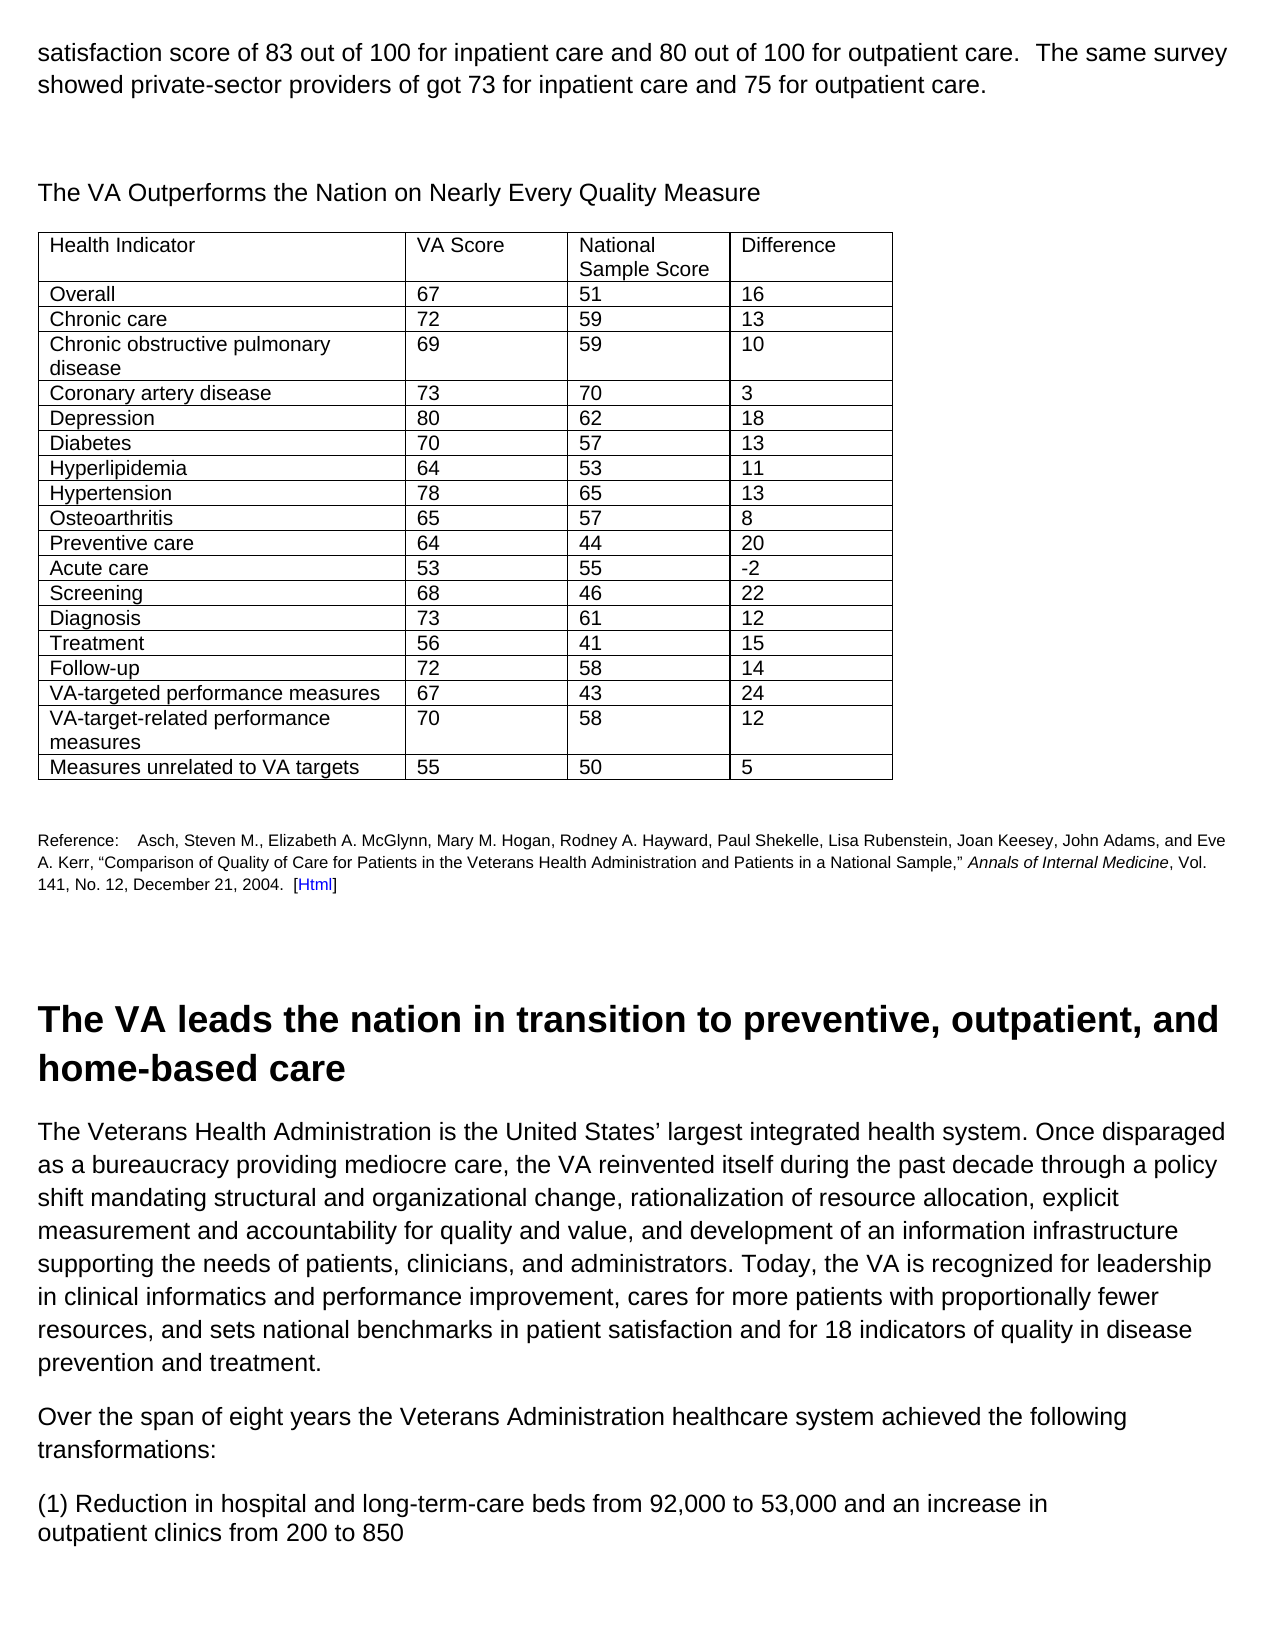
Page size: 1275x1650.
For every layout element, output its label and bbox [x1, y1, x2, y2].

table_header [26, 38, 1249, 1559]
